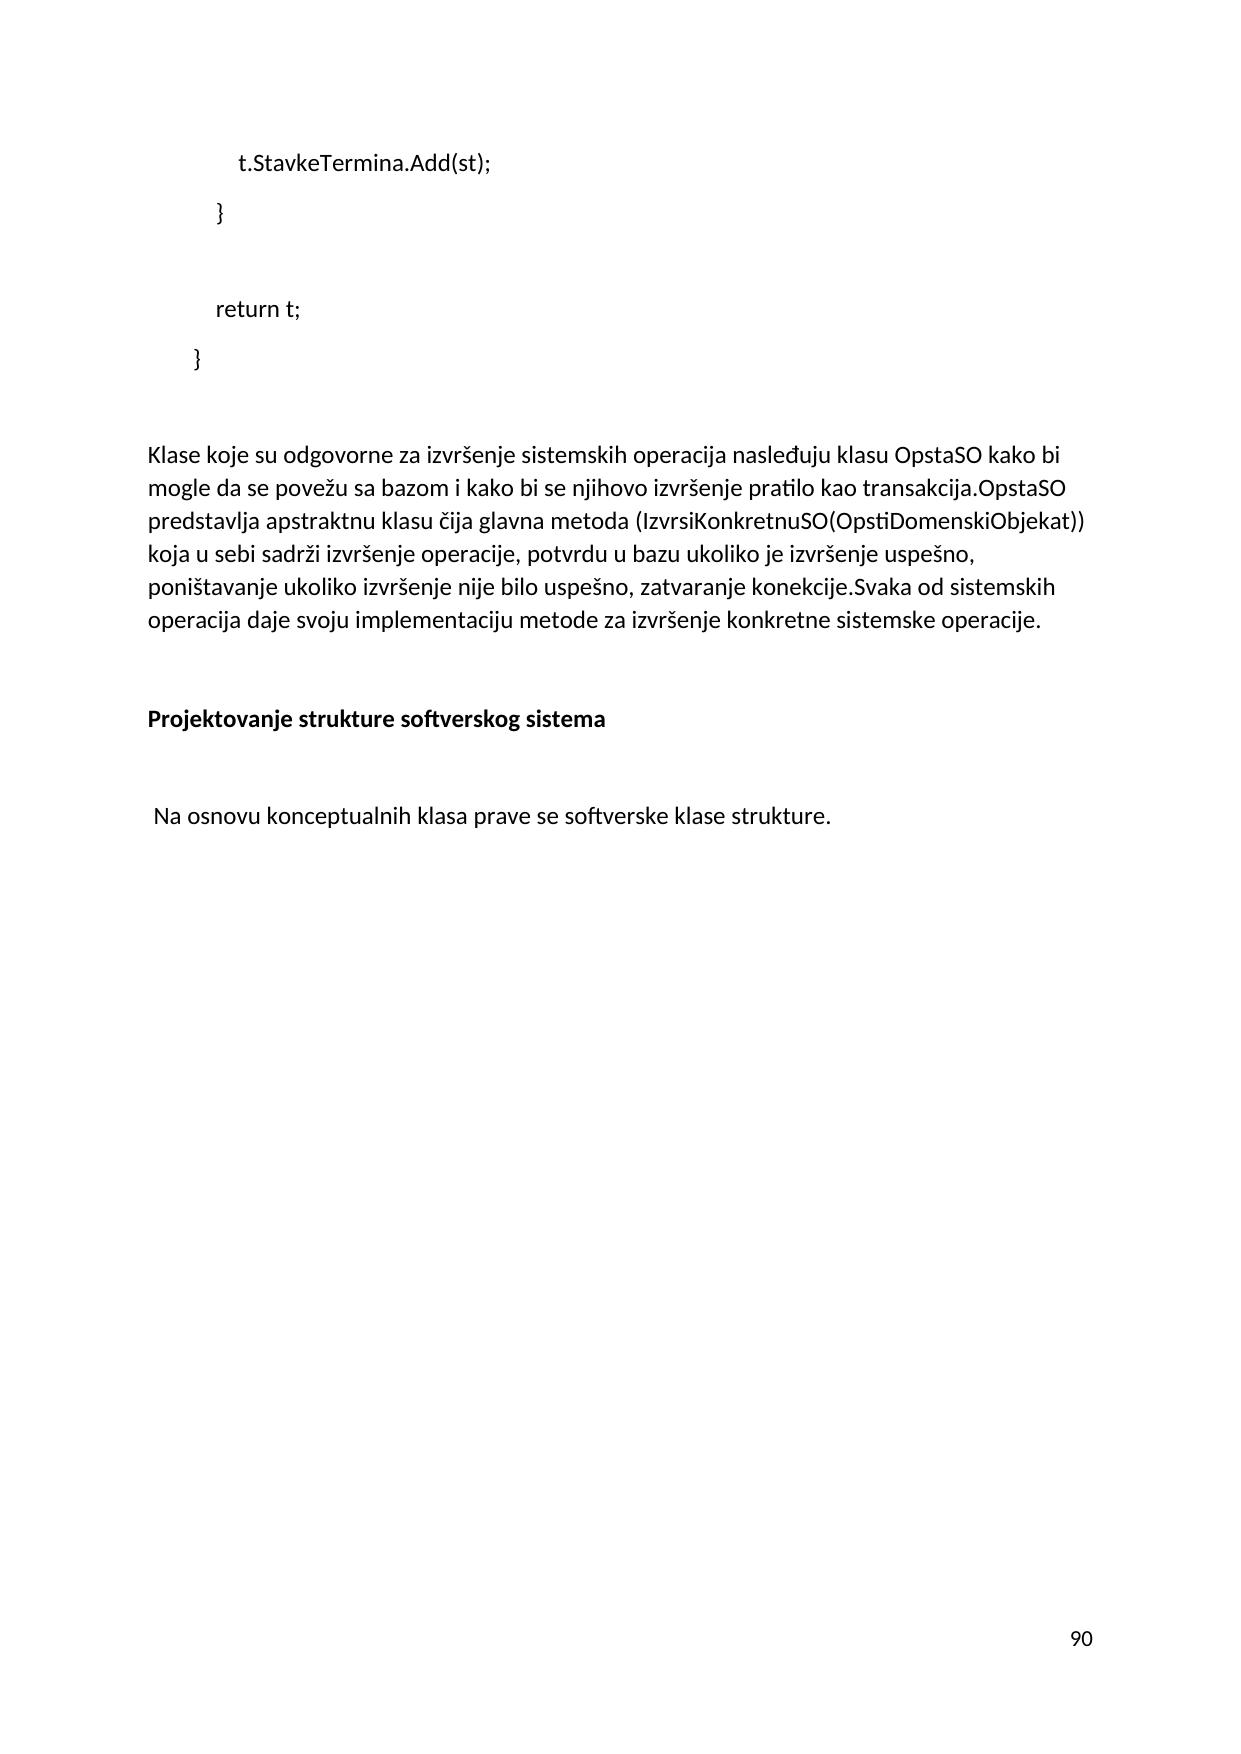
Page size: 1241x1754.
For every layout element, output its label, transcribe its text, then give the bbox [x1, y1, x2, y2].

text Projektovanje strukture softverskog sistema [148, 703, 1093, 734]
text Na osnovu konceptualnih klasa prave se softverske klase strukture. [148, 800, 1093, 830]
text t.StavkeTermina.Add(st); [148, 148, 1093, 178]
text } [148, 197, 1093, 228]
text Klase koje su odgovorne za izvršenje sistemskih operacija nasleđuju klasu OpstaSO kako bi mogle da se povežu sa bazom i kako bi se njihovo izvršenje pratilo kao transakcija.OpstaSO predstavlja apstraktnu klasu čija glavna metoda (IzvrsiKonkretnuSO(OpstiDomenskiObjekat)) koja u sebi sadrži izvršenje operacije, potvrdu u bazu ukoliko je izvršenje uspešno, poništavanje ukoliko izvršenje nije bilo uspešno, zatvaranje konekcije.Svaka od sistemskih operacija daje svoju implementaciju metode za izvršenje konkretne sistemske operacije. [148, 440, 1093, 635]
text } [148, 343, 1093, 374]
text return t; [148, 294, 1093, 324]
